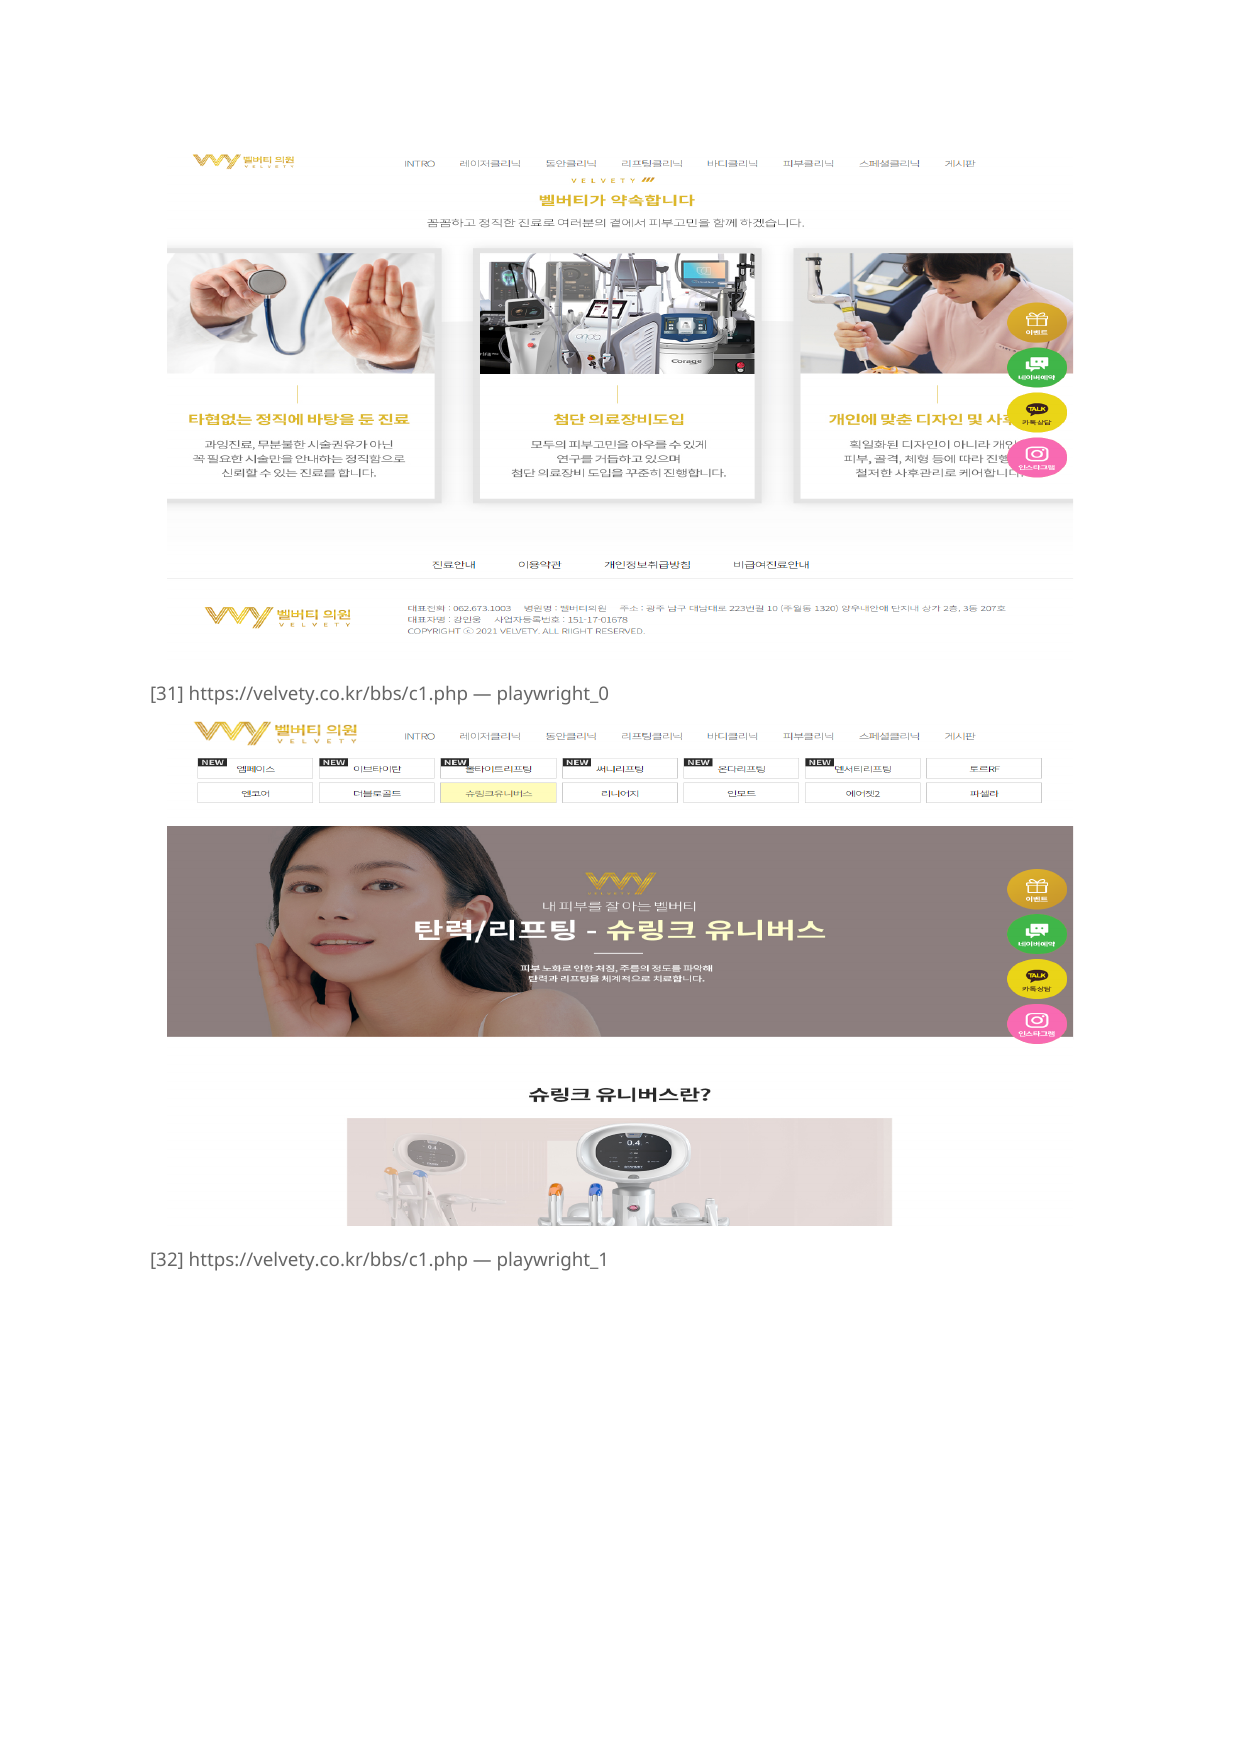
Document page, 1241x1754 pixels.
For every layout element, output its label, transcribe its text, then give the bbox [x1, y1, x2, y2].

picture [167, 150, 1074, 660]
text [32] https://velvety.co.kr/bbs/c1.php — playwright_1 [150, 1246, 1090, 1272]
picture [167, 716, 1074, 1226]
text [31] https://velvety.co.kr/bbs/c1.php — playwright_0 [150, 680, 1090, 706]
